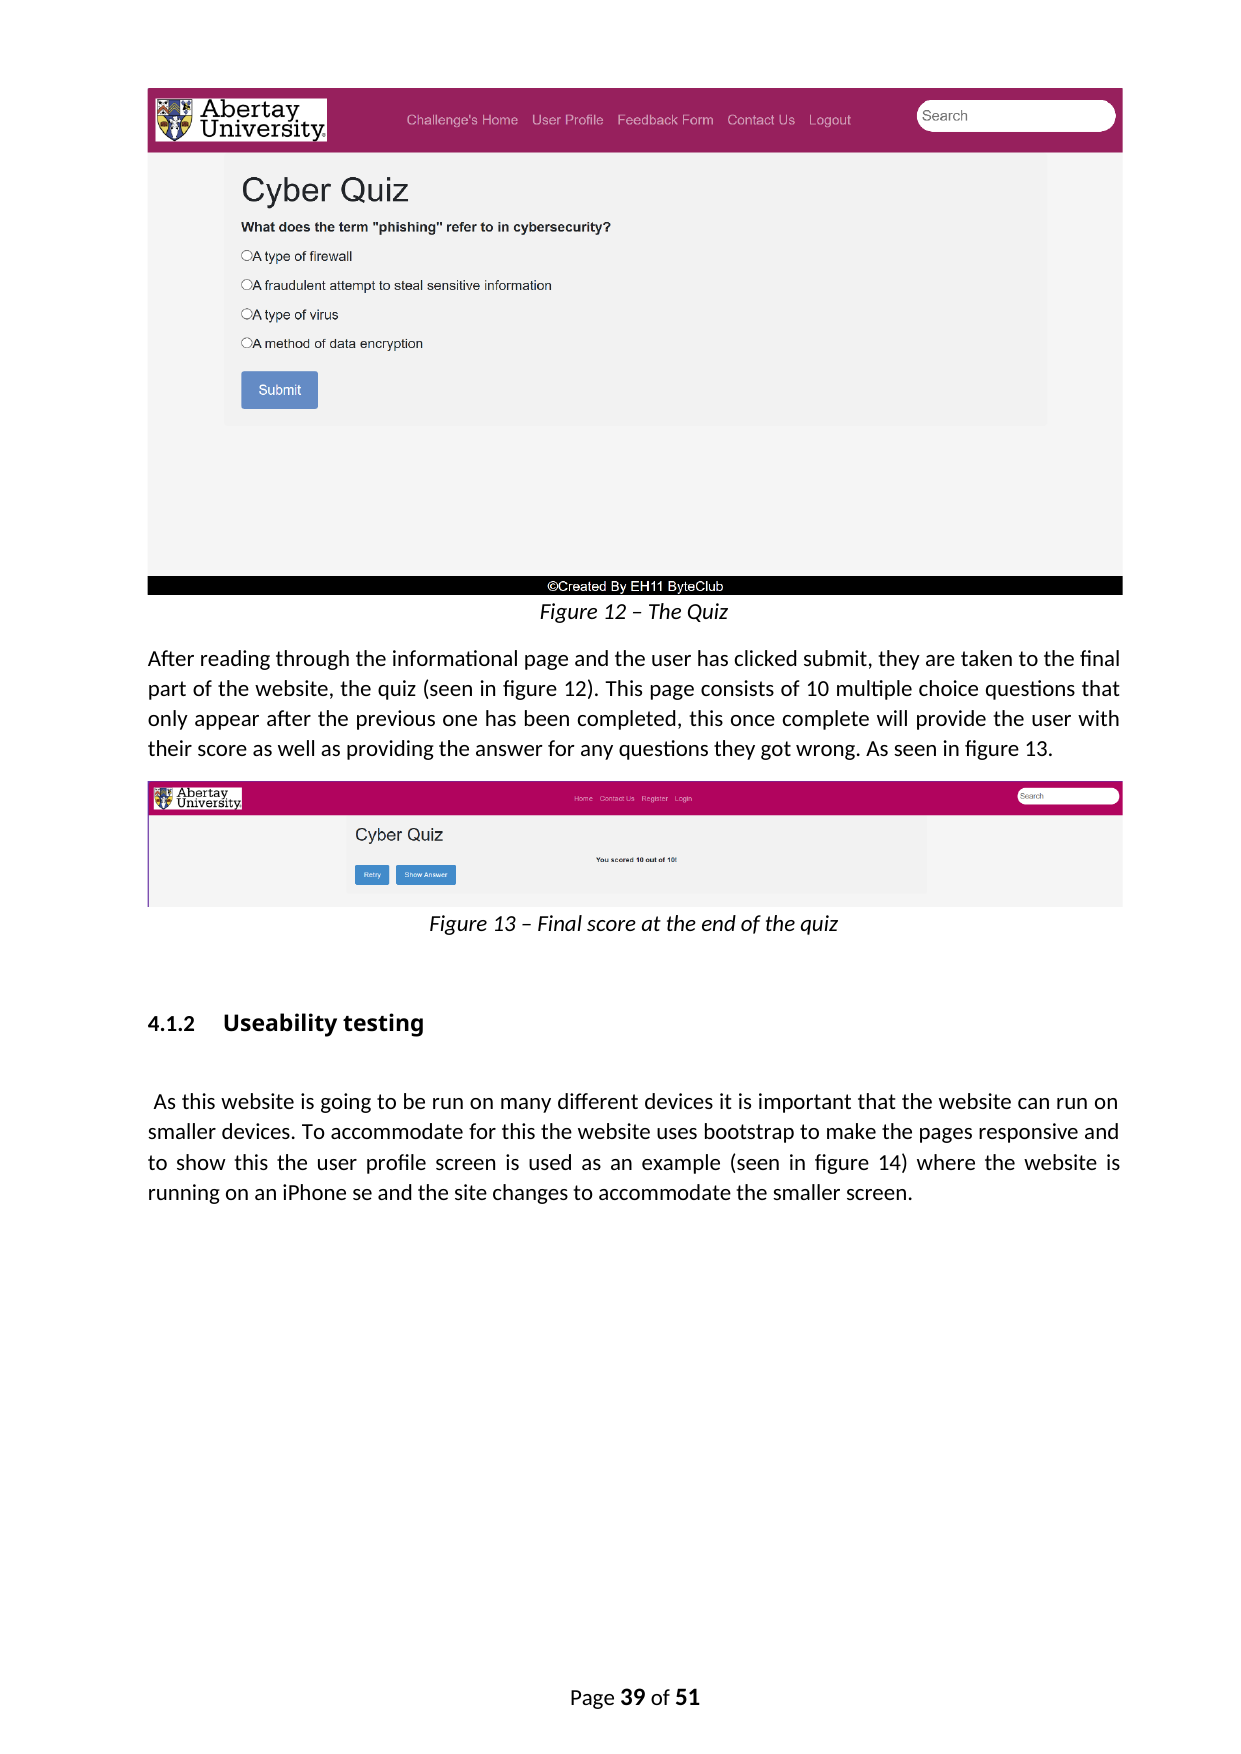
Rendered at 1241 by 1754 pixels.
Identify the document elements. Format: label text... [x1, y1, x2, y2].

text As this website is going to be run on many different devices it is important that the website can run on smaller devices. To accommodate for this the website uses bootstrap to make the pages responsive and to show this the user profile screen is used as an example (seen in figure 14) where the website is running on an iPhone se and the site changes to accommodate the smaller screen. [148, 1087, 1122, 1206]
text Figure 13 – Final score at the end of the quiz [148, 907, 1122, 937]
subtitle Useability testing [148, 1007, 1122, 1038]
picture [147, 781, 1123, 907]
text Figure 12 – The Quiz [148, 595, 1122, 625]
picture [147, 88, 1123, 595]
text After reading through the informational page and the user has clicked submit, they are taken to the final part of the website, the quiz (seen in figure 12). This page consists of 10 multiple choice questions that only appear after the previous one has been completed, this once complete will provide the user with their score as well as providing the answer for any questions they got wrong. As seen in figure 13. [148, 644, 1122, 763]
